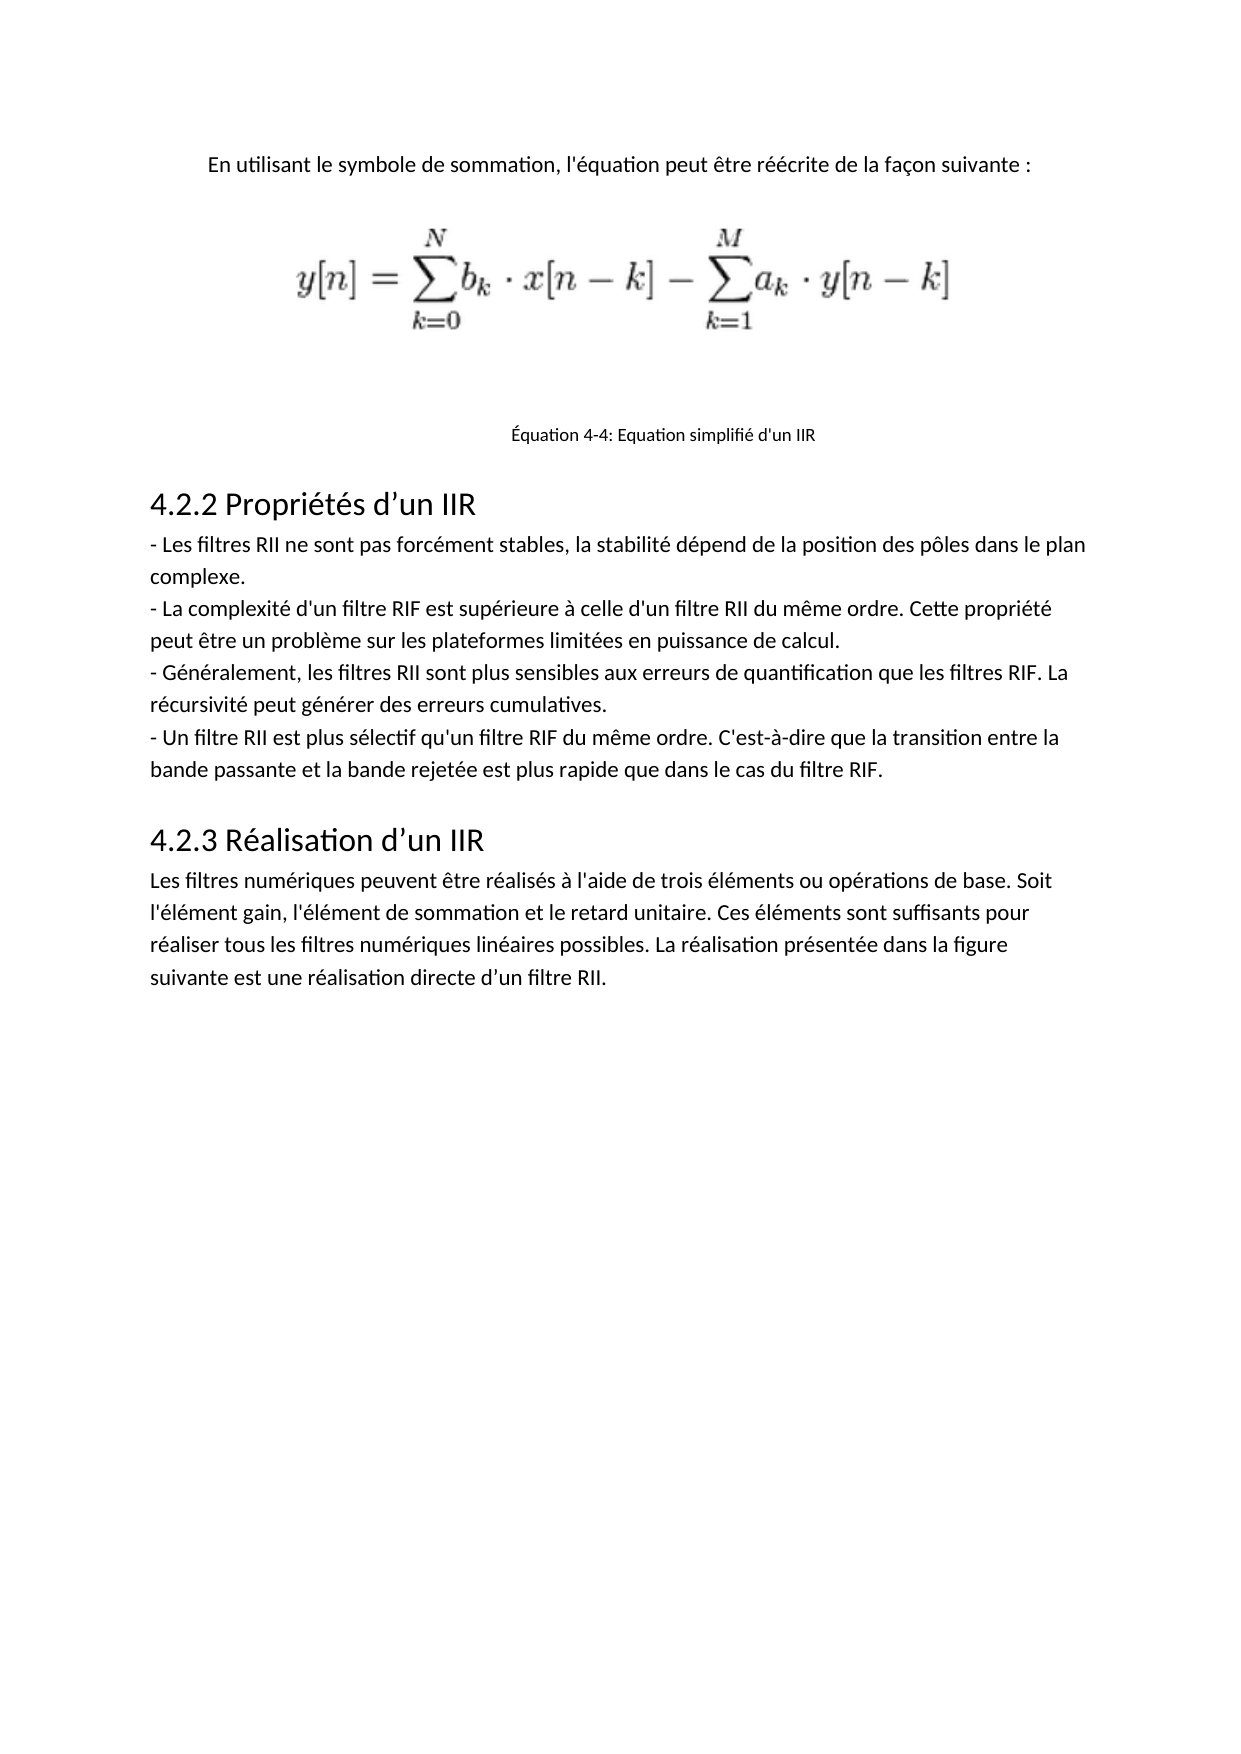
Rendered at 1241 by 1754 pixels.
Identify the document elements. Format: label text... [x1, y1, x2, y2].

text - La complexité d'un filtre RIF est supérieure à celle d'un filtre RII du même ordre. Cette propriété peut être un problème sur les plateformes limitées en puissance de calcul. [150, 594, 1090, 654]
text En utilisant le symbole de sommation, l'équation peut être réécrite de la façon suivante : [150, 150, 1090, 178]
text - Généralement, les filtres RII sont plus sensibles aux erreurs de quantification que les filtres RIF. La récursivité peut générer des erreurs cumulatives. [150, 658, 1090, 719]
subtitle Propriétés d’un IIR [150, 483, 1090, 524]
subtitle Réalisation d’un IIR [150, 819, 1090, 860]
text Les filtres numériques peuvent être réalisés à l'aide de trois éléments ou opérations de base. Soit l'élément gain, l'élément de sommation et le retard unitaire. Ces éléments sont suffisants pour réaliser tous les filtres numériques linéaires possibles. La réalisation présentée dans la figure suivante est une réalisation directe d’un filtre RII. [150, 866, 1090, 991]
text - Un filtre RII est plus sélectif qu'un filtre RIF du même ordre. C'est-à-dire que la transition entre la bande passante et la bande rejetée est plus rapide que dans le cas du filtre RIF. [150, 723, 1090, 783]
text - Les filtres RII ne sont pas forcément stables, la stabilité dépend de la position des pôles dans le plan complexe. [150, 530, 1090, 590]
picture [237, 182, 1003, 383]
